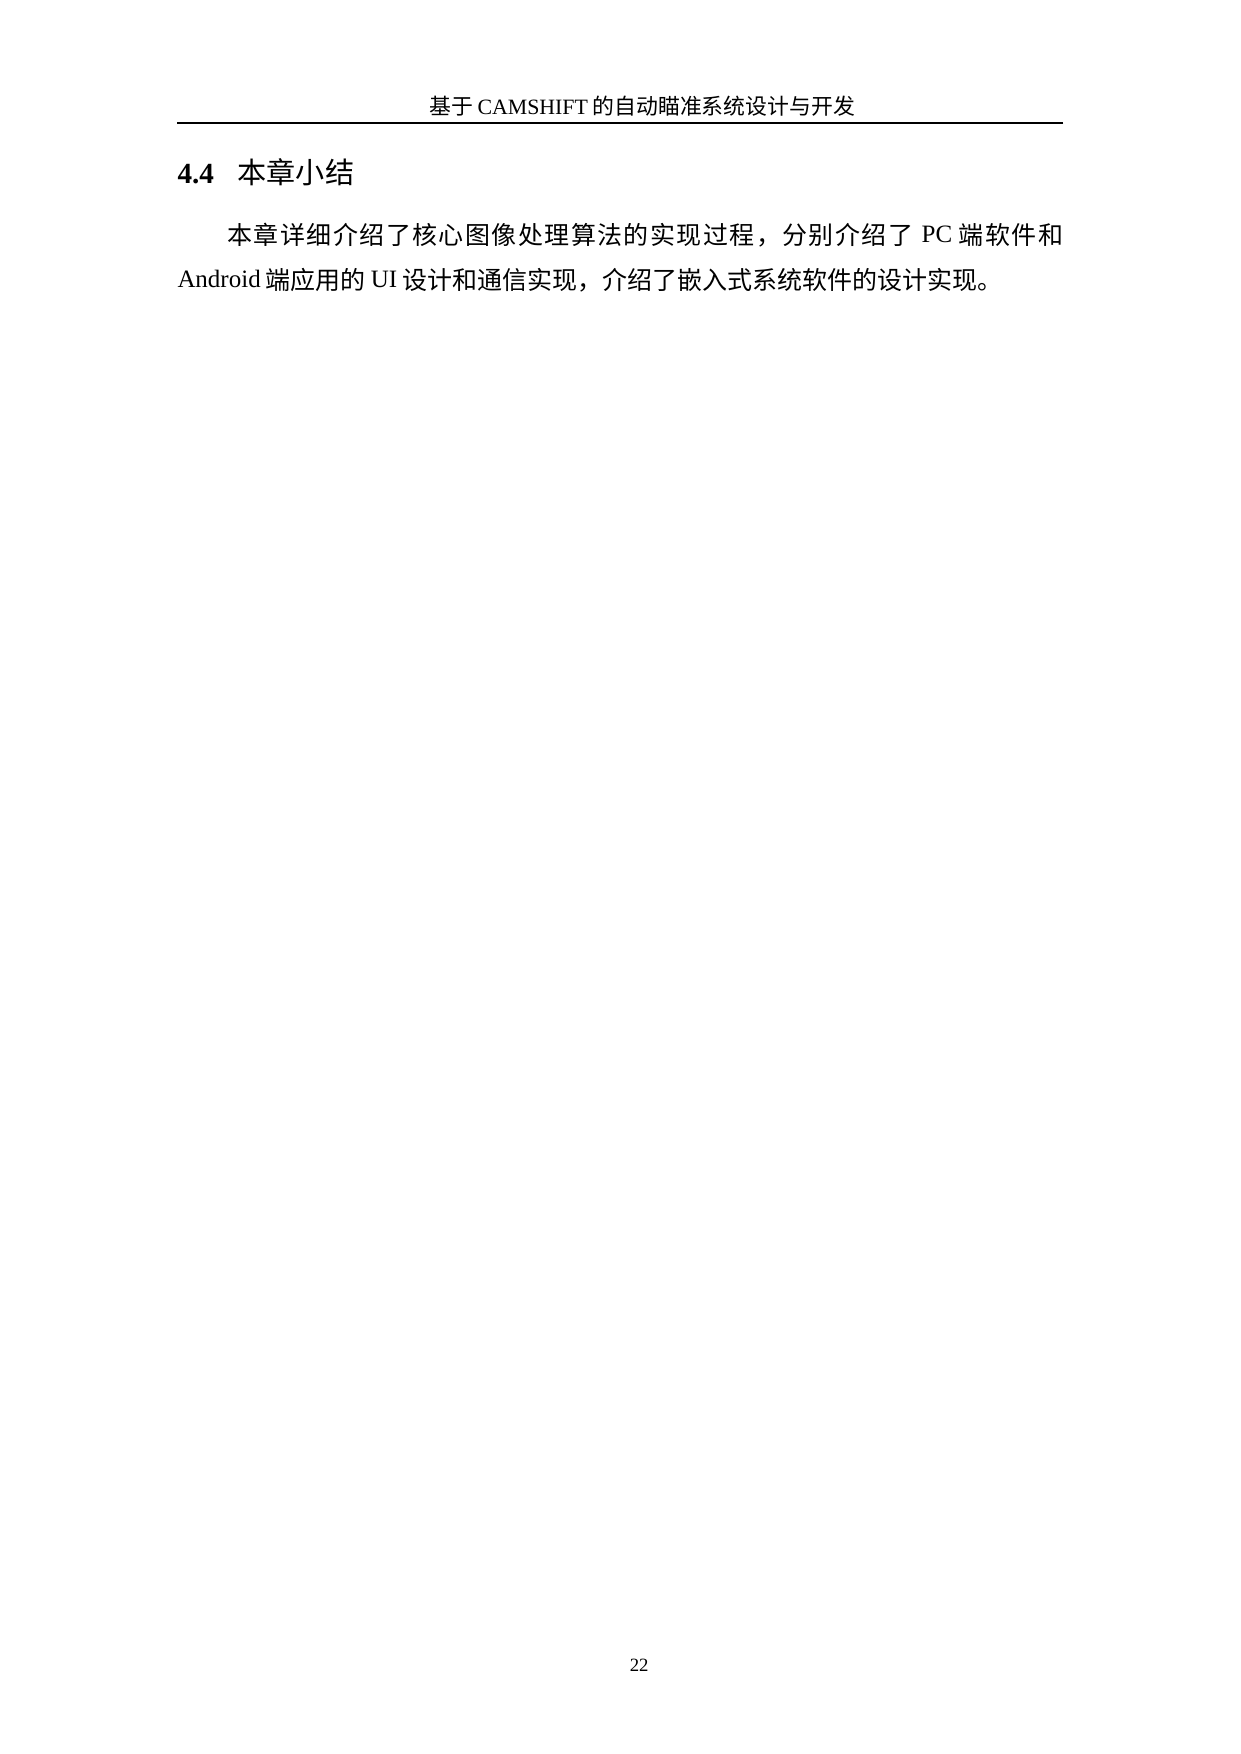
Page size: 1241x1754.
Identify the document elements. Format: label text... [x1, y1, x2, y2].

subtitle 本章小结 [177, 150, 1063, 192]
text 本章详细介绍了核心图像处理算法的实现过程，分别介绍了PC端软件和Android端应用的UI设计和通信实现，介绍了嵌入式系统软件的设计实现。 [177, 215, 1063, 297]
